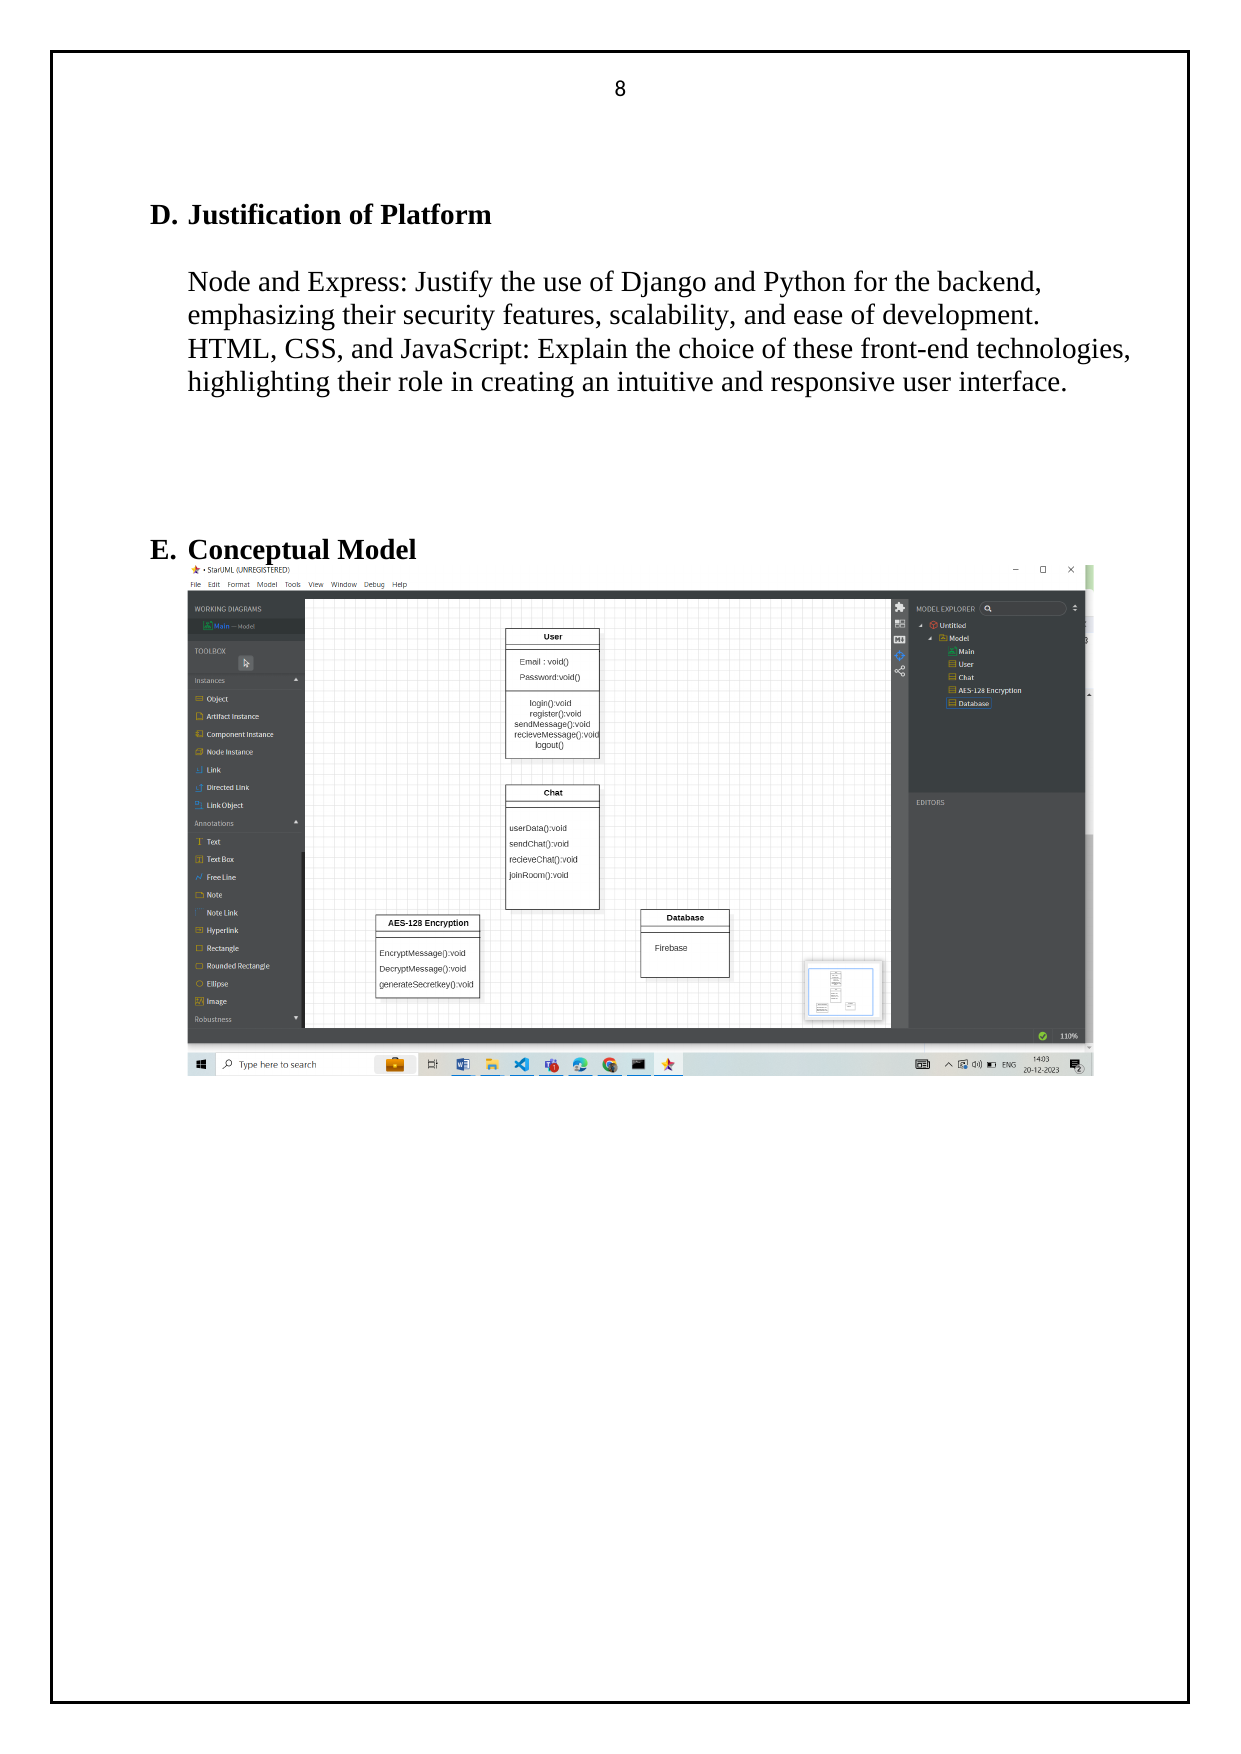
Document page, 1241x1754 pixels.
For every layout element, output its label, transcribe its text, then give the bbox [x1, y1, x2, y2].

list Node and Express: Justify the use of Django and Python for the backend, emphasizing their security features, scalability, and ease of development. [187, 264, 1165, 331]
list Justification of Platform [150, 197, 1165, 230]
list HTML, CSS, and JavaScript: Explain the choice of these front-end technologies, highlighting their role in creating an intuitive and responsive user interface. [187, 331, 1165, 398]
list Conceptual Model [150, 532, 1165, 566]
picture [187, 565, 1094, 1076]
